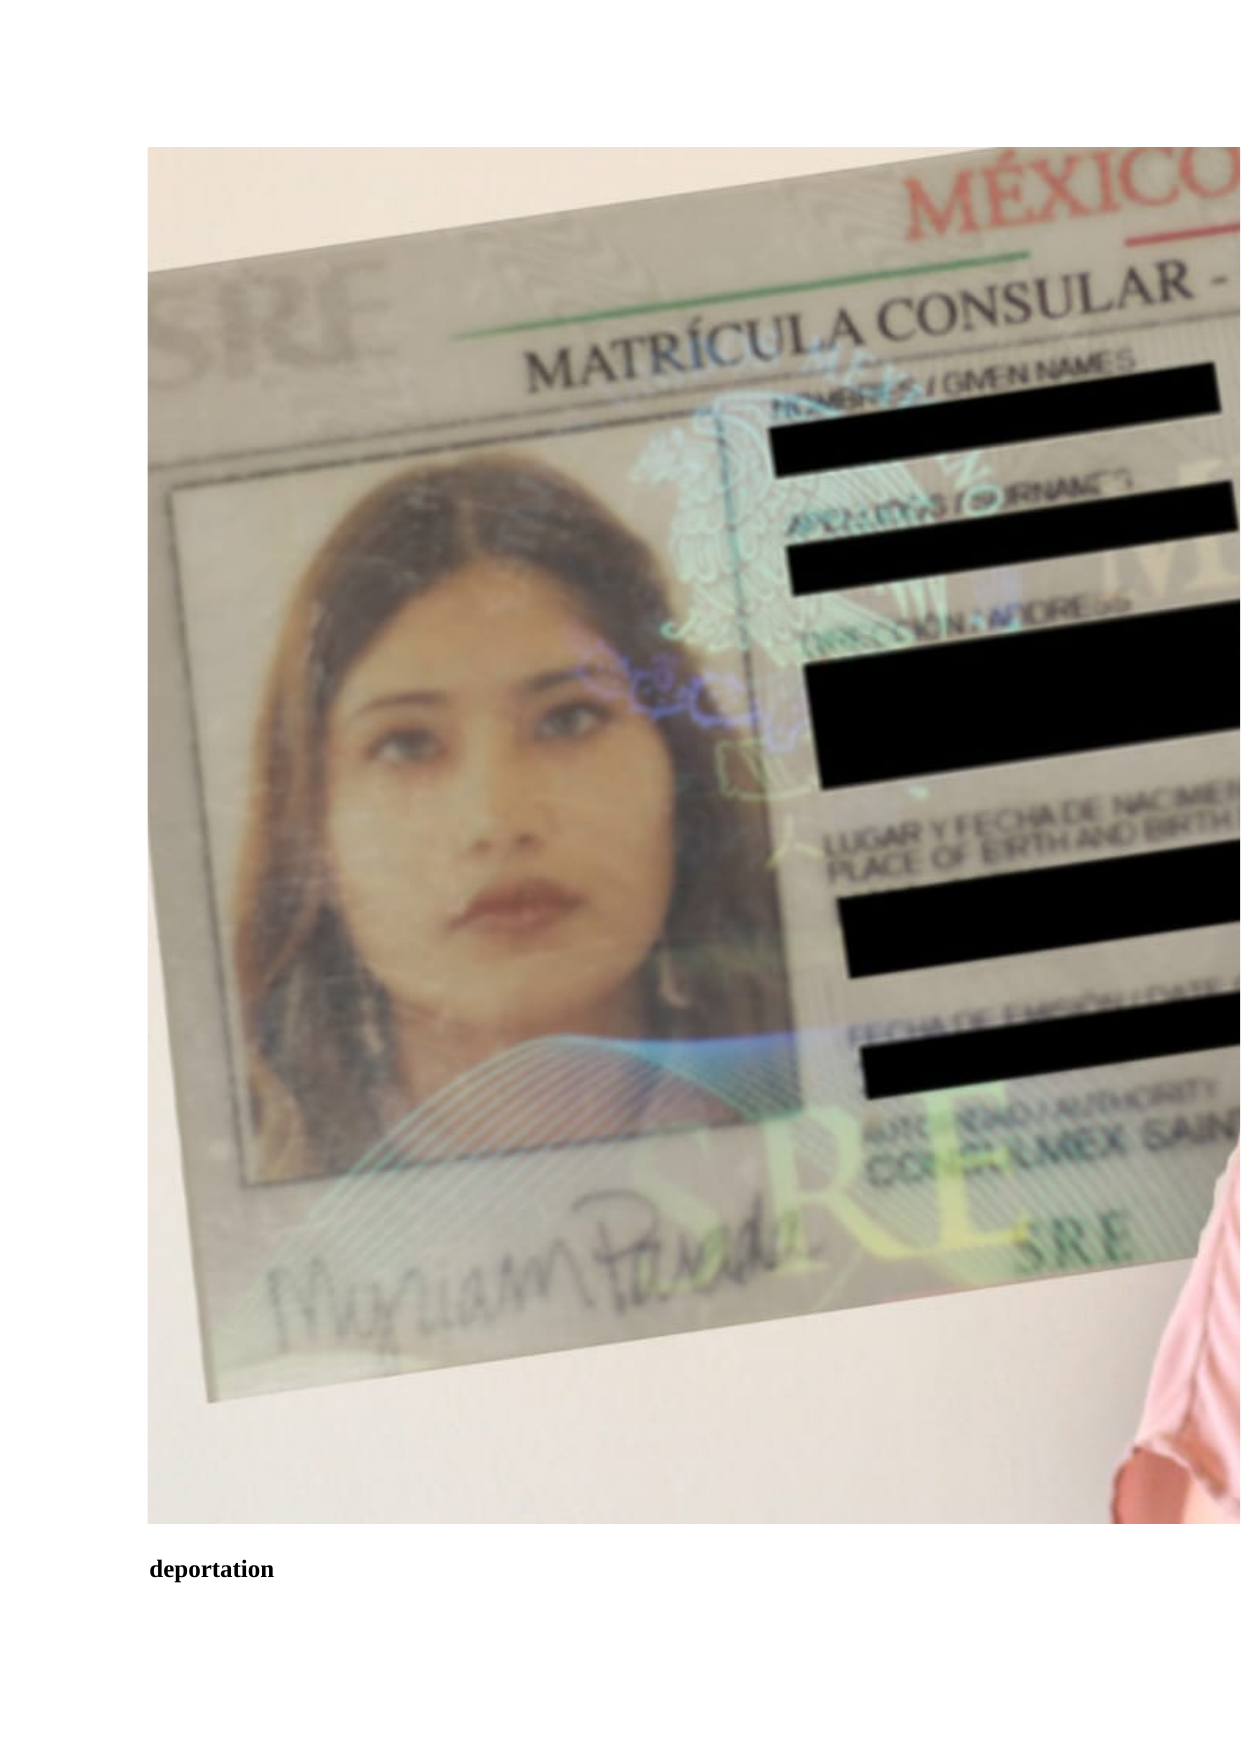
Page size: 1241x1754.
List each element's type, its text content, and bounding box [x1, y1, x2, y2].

picture [147, 147, 1241, 1524]
table_header deportation [148, 1553, 494, 1585]
